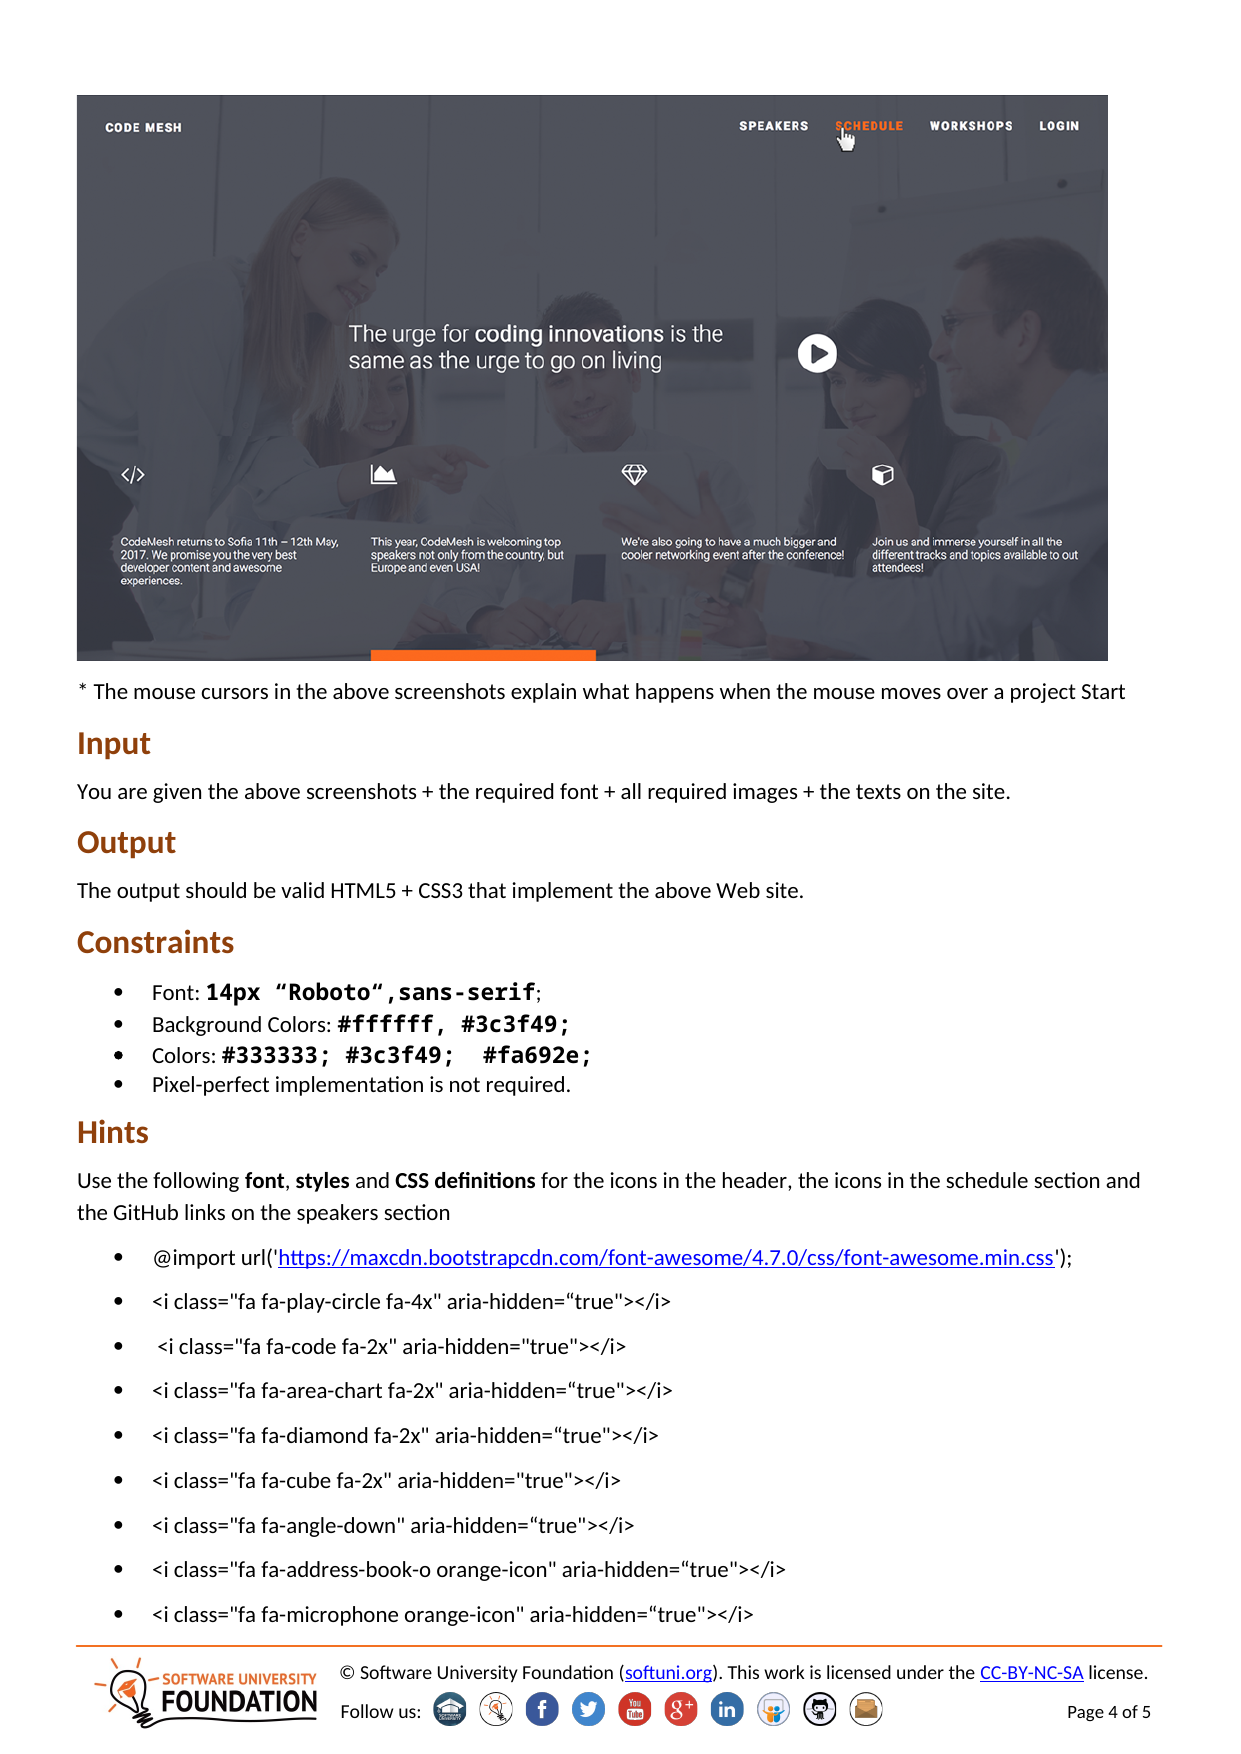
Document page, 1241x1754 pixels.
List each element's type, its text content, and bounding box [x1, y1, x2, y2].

picture [433, 1692, 467, 1726]
picture [93, 1656, 317, 1729]
subtitle Constraints [77, 921, 1163, 962]
picture [479, 1692, 513, 1726]
list <i class="fa fa-area-chart fa-2x" aria-hidden=“true"></i> [114, 1377, 1163, 1405]
list <i class="fa fa-code fa-2x" aria-hidden="true"></i> [114, 1332, 1163, 1360]
text * The mouse cursors in the above screenshots explain what happens when the mouse moves over a project Start [77, 677, 1163, 705]
text Use the following font, styles and CSS definitions for the icons in the header, the icons in the schedule section and the GitHub links on the speakers section [77, 1166, 1163, 1226]
picture [757, 1692, 790, 1726]
list Pixel-perfect implementation is not required. [114, 1070, 1163, 1098]
list <i class="fa fa-cube fa-2x" aria-hidden="true"></i> [114, 1466, 1163, 1494]
picture [849, 1692, 883, 1726]
list <i class="fa fa-diamond fa-2x" aria-hidden=“true"></i> [114, 1421, 1163, 1449]
picture [76, 95, 1108, 661]
text The output should be valid HTML5 + CSS3 that implement the above Web site. [77, 877, 1163, 904]
picture [710, 1692, 744, 1726]
list <i class="fa fa-play-circle fa-4x" aria-hidden=“true"></i> [114, 1287, 1163, 1315]
list @import url('https://maxcdn.bootstrapcdn.com/font-awesome/4.7.0/css/font-awesome.min.css'); [114, 1243, 1163, 1271]
subtitle Hints [77, 1111, 1163, 1151]
picture [803, 1692, 837, 1726]
picture [664, 1692, 698, 1726]
list Background Colors: #ffffff, #3c3f49; [114, 1008, 1163, 1039]
list <i class="fa fa-angle-down" aria-hidden=“true"></i> [114, 1511, 1163, 1539]
list Colors: #333333; #3c3f49; #fa692e; [114, 1039, 1163, 1070]
list Font: 14px “Roboto“,sans-serif; [114, 976, 1163, 1008]
subtitle Output [77, 821, 1163, 862]
list <i class="fa fa-microphone orange-icon" aria-hidden=“true"></i> [114, 1600, 1163, 1628]
subtitle Input [77, 722, 1163, 762]
list <i class="fa fa-address-book-o orange-icon" aria-hidden=“true"></i> [114, 1555, 1163, 1583]
picture [572, 1692, 605, 1726]
text You are given the above screenshots + the required font + all required images + the texts on the site. [77, 777, 1163, 805]
picture [525, 1692, 559, 1726]
picture [618, 1692, 652, 1726]
